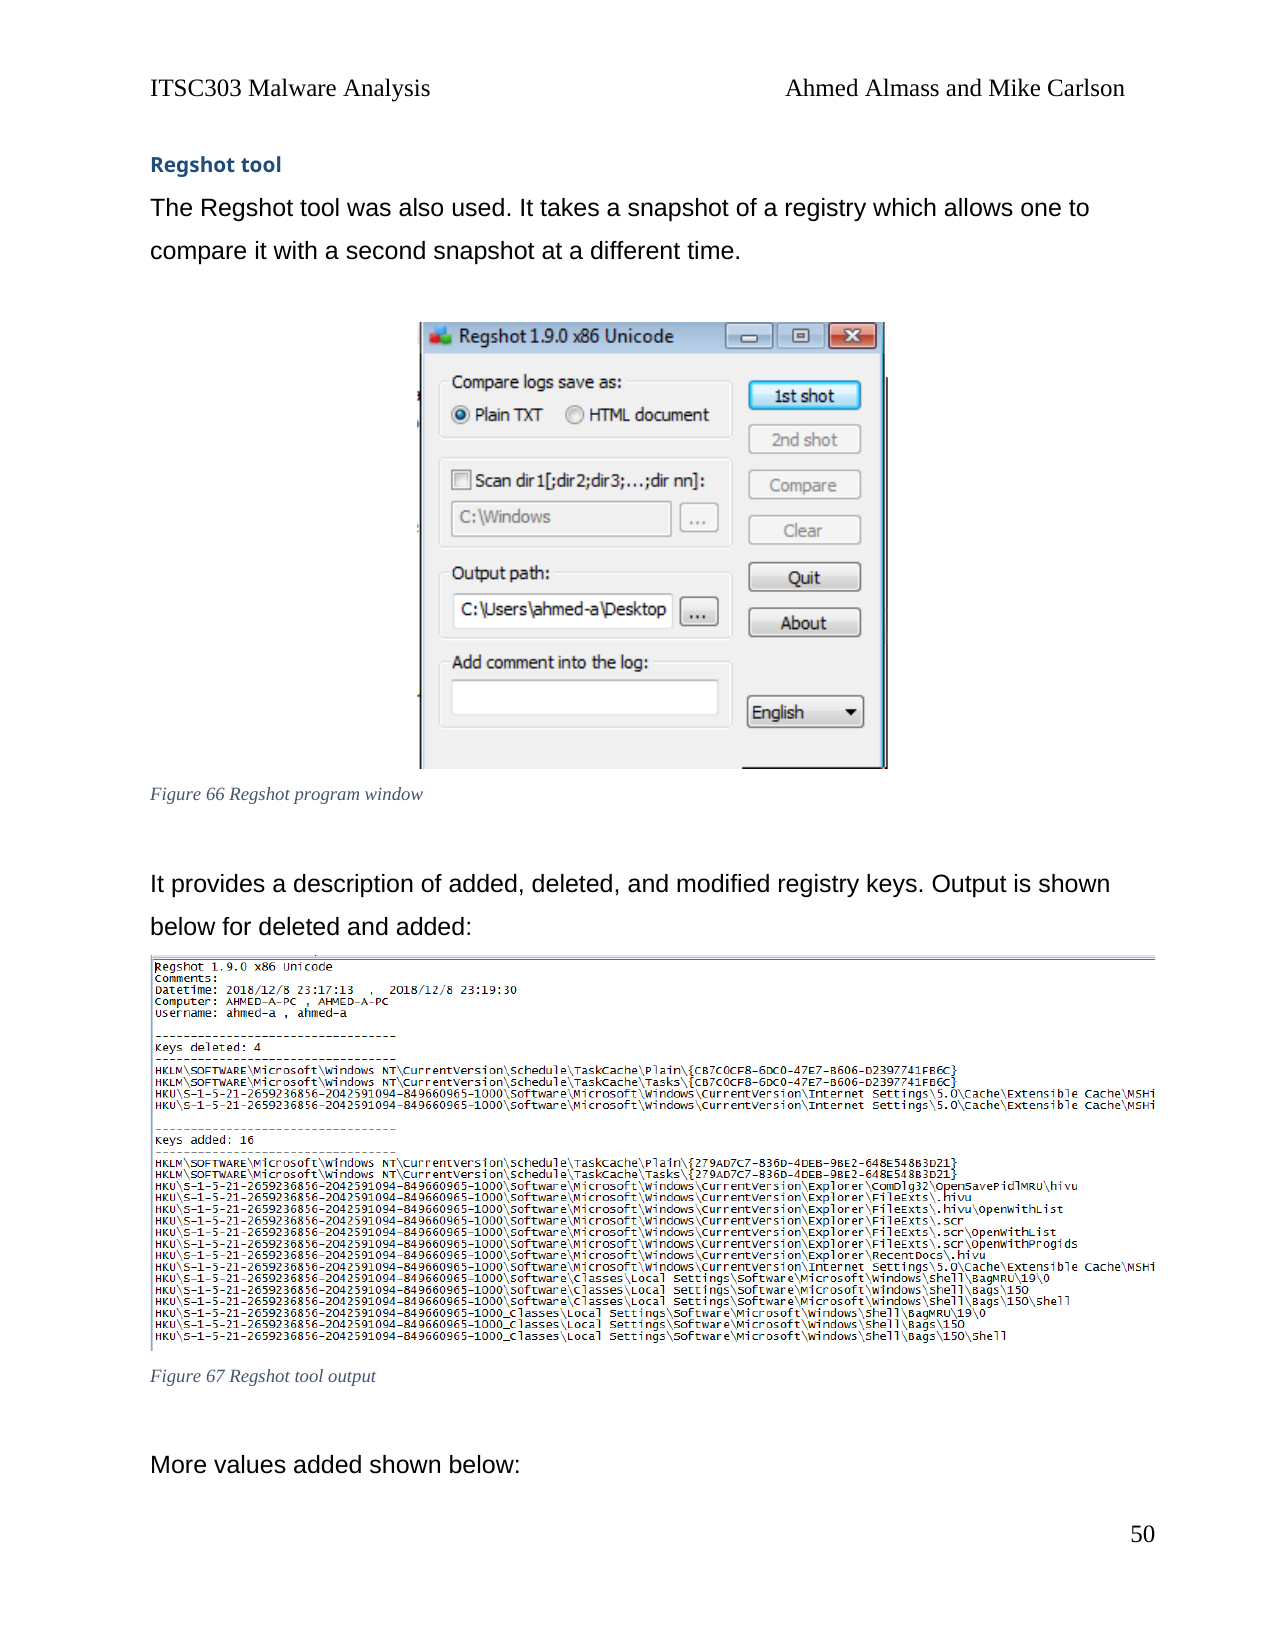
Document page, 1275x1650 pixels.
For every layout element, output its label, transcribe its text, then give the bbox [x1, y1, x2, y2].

picture [417, 322, 888, 769]
text More values added shown below: [150, 1451, 1155, 1479]
picture [150, 955, 1155, 1351]
subtitle Regshot tool [150, 150, 1155, 178]
text The Regshot tool was also used. It takes a snapshot of a registry which allows one to compare it with a second snapshot at a different time. [150, 193, 1155, 264]
text It provides a description of added, deleted, and modified registry keys. Output is shown below for deleted and added: [150, 869, 1155, 941]
